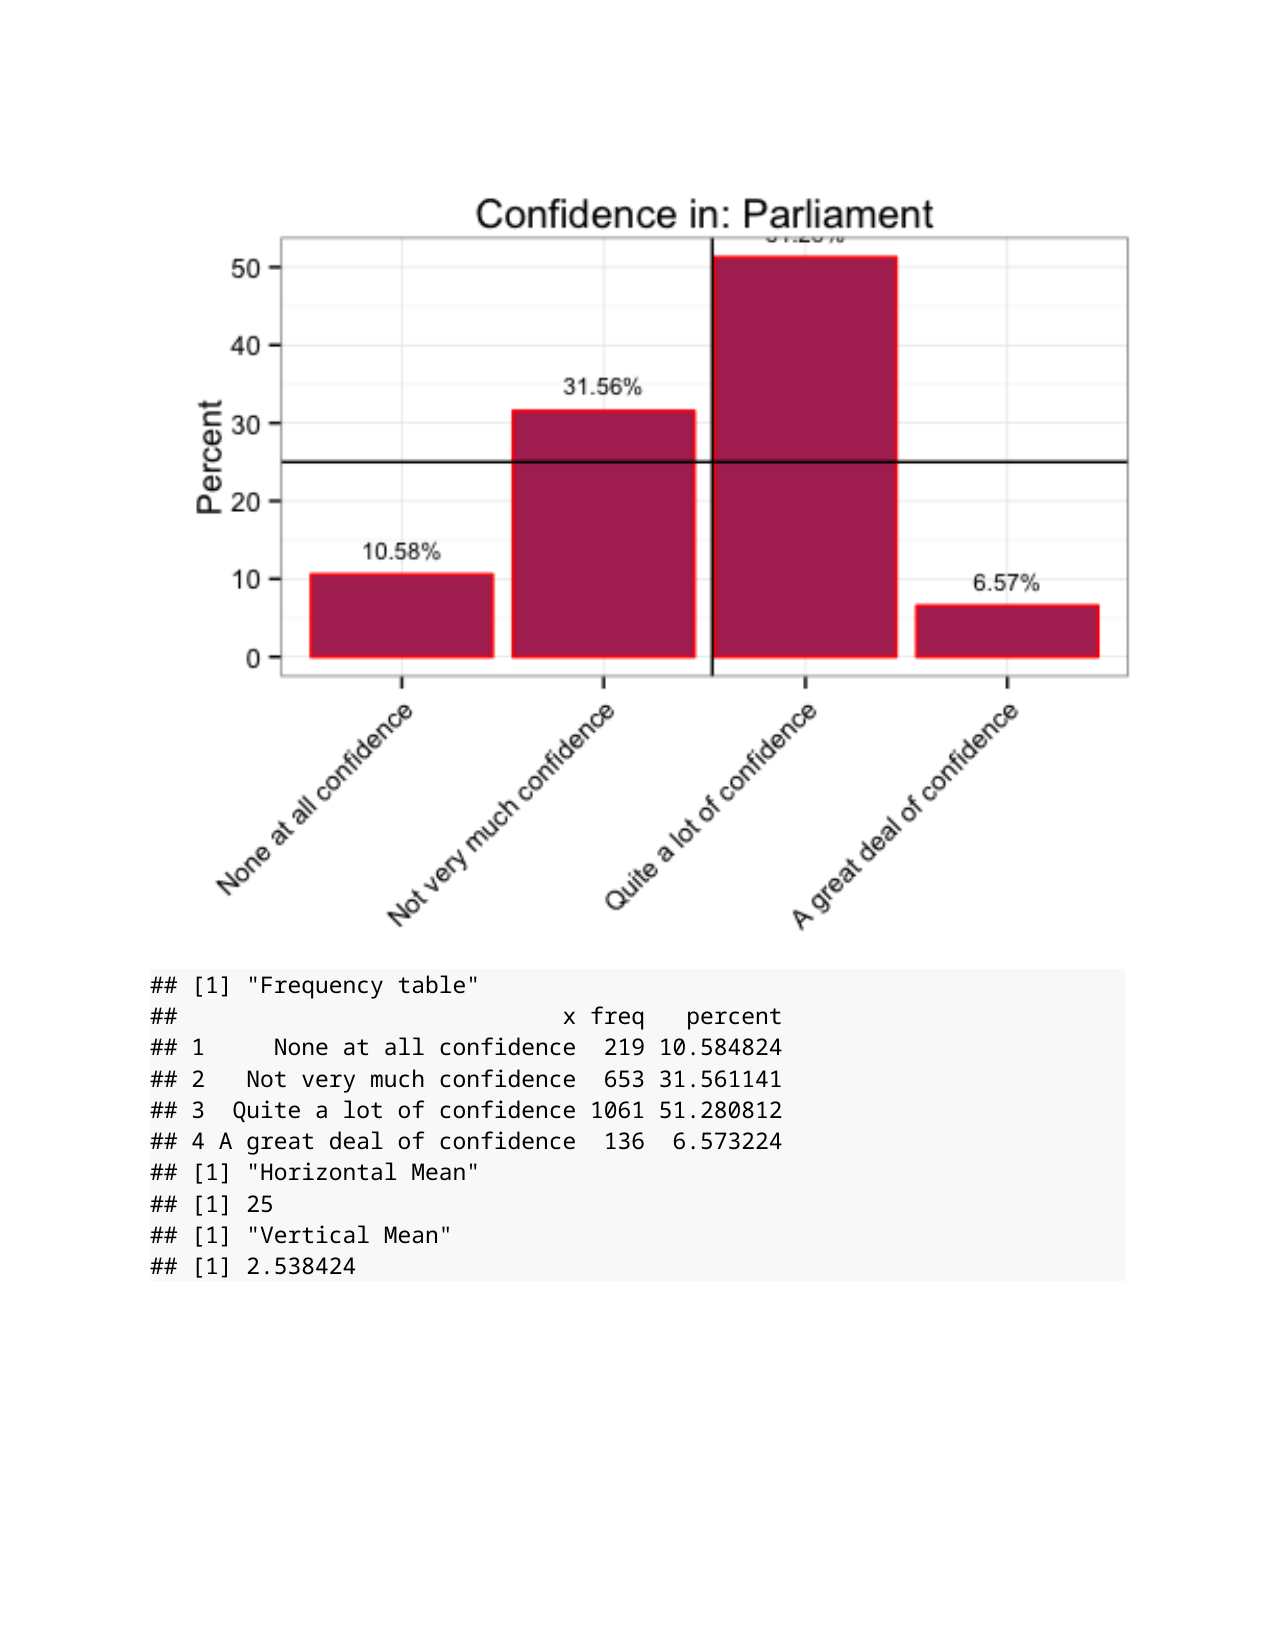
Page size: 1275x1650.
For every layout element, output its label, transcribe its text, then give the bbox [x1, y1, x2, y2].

picture [168, 150, 1169, 950]
text ## [1] "Frequency table" ## x freq percent ## 1 None at all confidence 219 10.584824 ## 2 Not very much confidence 653 31.561141 ## 3 Quite a lot of confidence 1061 51.280812 ## 4 A great deal of confidence 136 6.573224 ## [1] "Horizontal Mean" ## [1] 25 ## [1] "Vertical Mean" ## [1] 2.538424 [150, 969, 1125, 1281]
